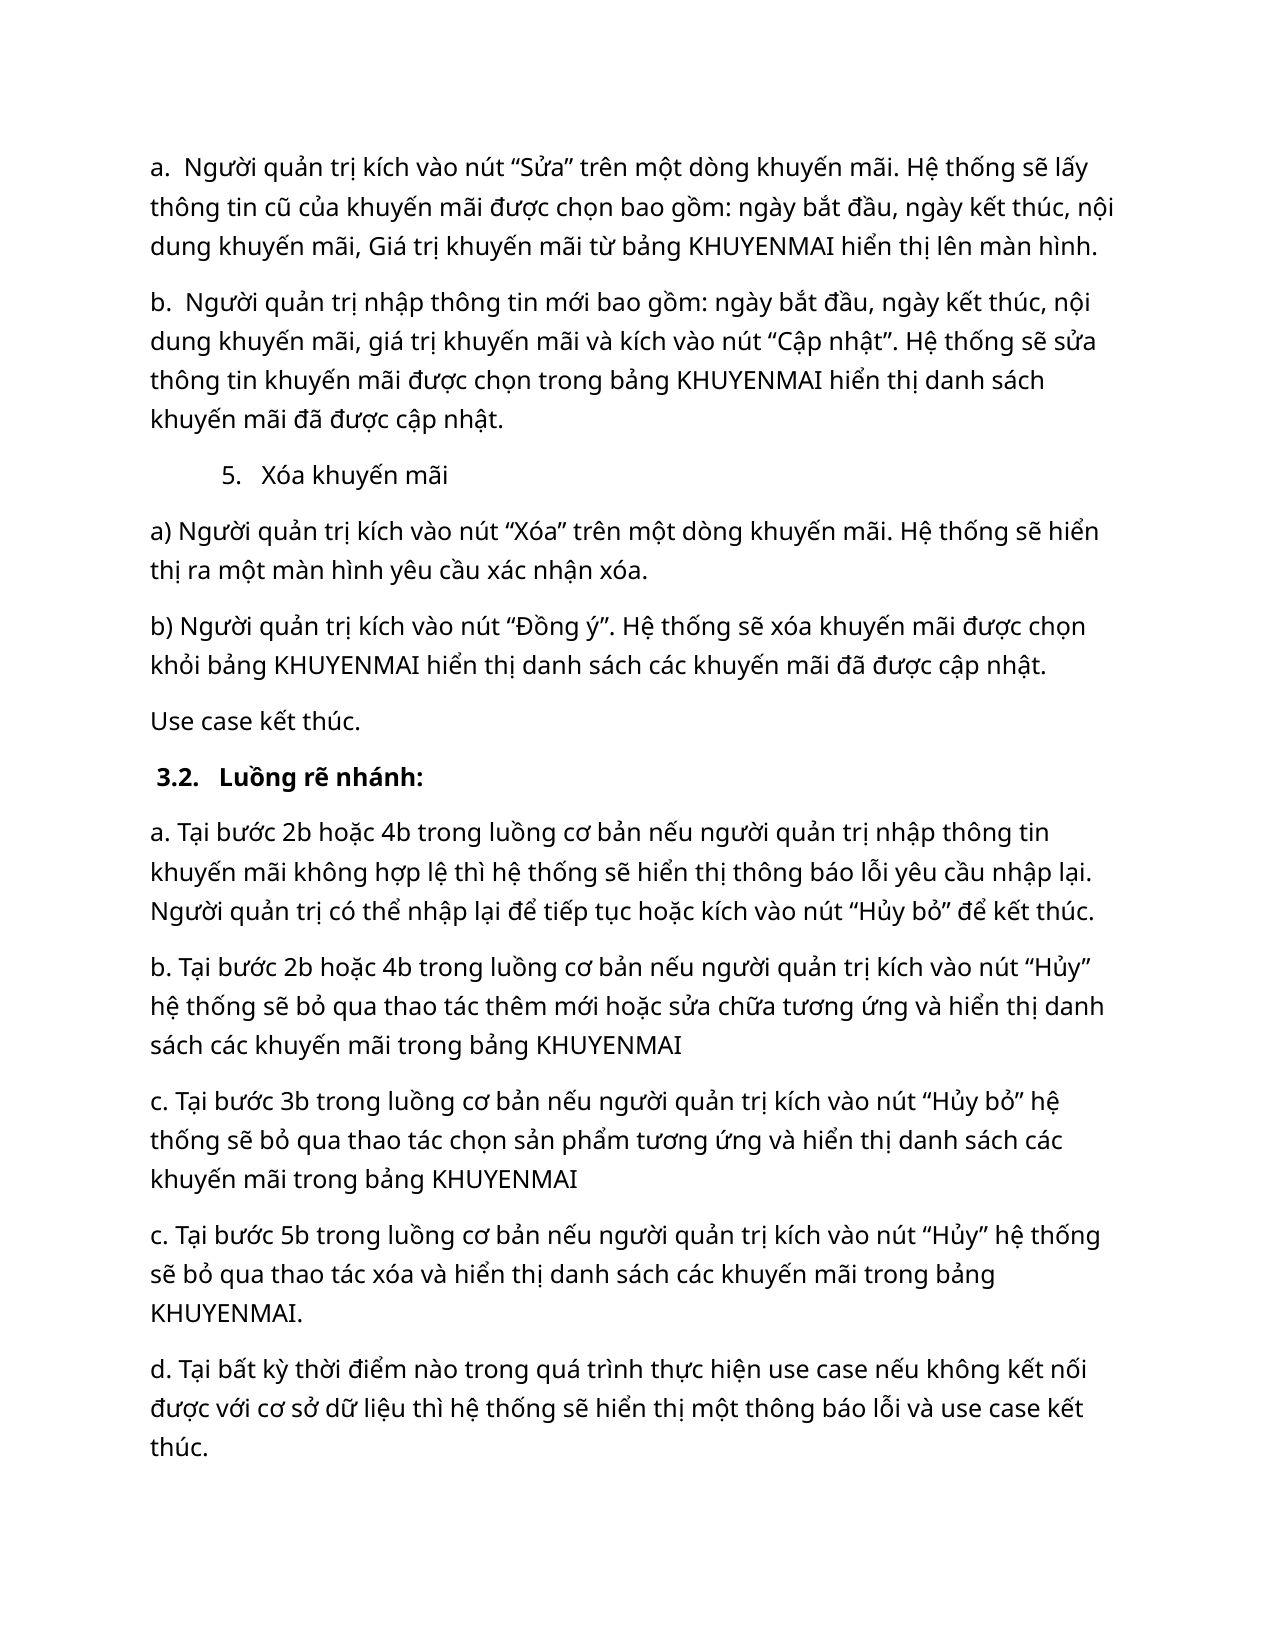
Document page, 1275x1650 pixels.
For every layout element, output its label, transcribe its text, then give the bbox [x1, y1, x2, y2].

text b. Người quản trị nhập thông tin mới bao gồm: ngày bắt đầu, ngày kết thúc, nội dung khuyến mãi, giá trị khuyến mãi và kích vào nút “Cập nhật”. Hệ thống sẽ sửa thông tin khuyến mãi được chọn trong bảng KHUYENMAI hiển thị danh sách khuyến mãi đã được cập nhật. [150, 284, 1125, 436]
text c. Tại bước 5b trong luồng cơ bản nếu người quản trị kích vào nút “Hủy” hệ thống sẽ bỏ qua thao tác xóa và hiển thị danh sách các khuyến mãi trong bảng KHUYENMAI. [150, 1217, 1125, 1330]
text d. Tại bất kỳ thời điểm nào trong quá trình thực hiện use case nếu không kết nối được với cơ sở dữ liệu thì hệ thống sẽ hiển thị một thông báo lỗi và use case kết thúc. [150, 1352, 1125, 1464]
text b. Tại bước 2b hoặc 4b trong luồng cơ bản nếu người quản trị kích vào nút “Hủy” hệ thống sẽ bỏ qua thao tác thêm mới hoặc sửa chữa tương ứng và hiển thị danh sách các khuyến mãi trong bảng KHUYENMAI [150, 949, 1125, 1062]
text a. Tại bước 2b hoặc 4b trong luồng cơ bản nếu người quản trị nhập thông tin khuyến mãi không hợp lệ thì hệ thống sẽ hiển thị thông báo lỗi yêu cầu nhập lại. Người quản trị có thể nhập lại để tiếp tục hoặc kích vào nút “Hủy bỏ” để kết thúc. [150, 815, 1125, 927]
text a) Người quản trị kích vào nút “Xóa” trên một dòng khuyến mãi. Hệ thống sẽ hiển thị ra một màn hình yêu cầu xác nhận xóa. [150, 513, 1125, 587]
text 5. Xóa khuyến mãi [150, 457, 1125, 492]
text Use case kết thúc. [150, 703, 1125, 737]
text c. Tại bước 3b trong luồng cơ bản nếu người quản trị kích vào nút “Hủy bỏ” hệ thống sẽ bỏ qua thao tác chọn sản phẩm tương ứng và hiển thị danh sách các khuyến mãi trong bảng KHUYENMAI [150, 1083, 1125, 1196]
text b) Người quản trị kích vào nút “Đồng ý”. Hệ thống sẽ xóa khuyến mãi được chọn khỏi bảng KHUYENMAI hiển thị danh sách các khuyến mãi đã được cập nhật. [150, 608, 1125, 682]
text 3.2. Luồng rẽ nhánh: [150, 759, 1125, 793]
text a. Người quản trị kích vào nút “Sửa” trên một dòng khuyến mãi. Hệ thống sẽ lấy thông tin cũ của khuyến mãi được chọn bao gồm: ngày bắt đầu, ngày kết thúc, nội dung khuyến mãi, Giá trị khuyến mãi từ bảng KHUYENMAI hiển thị lên màn hình. [150, 150, 1125, 262]
